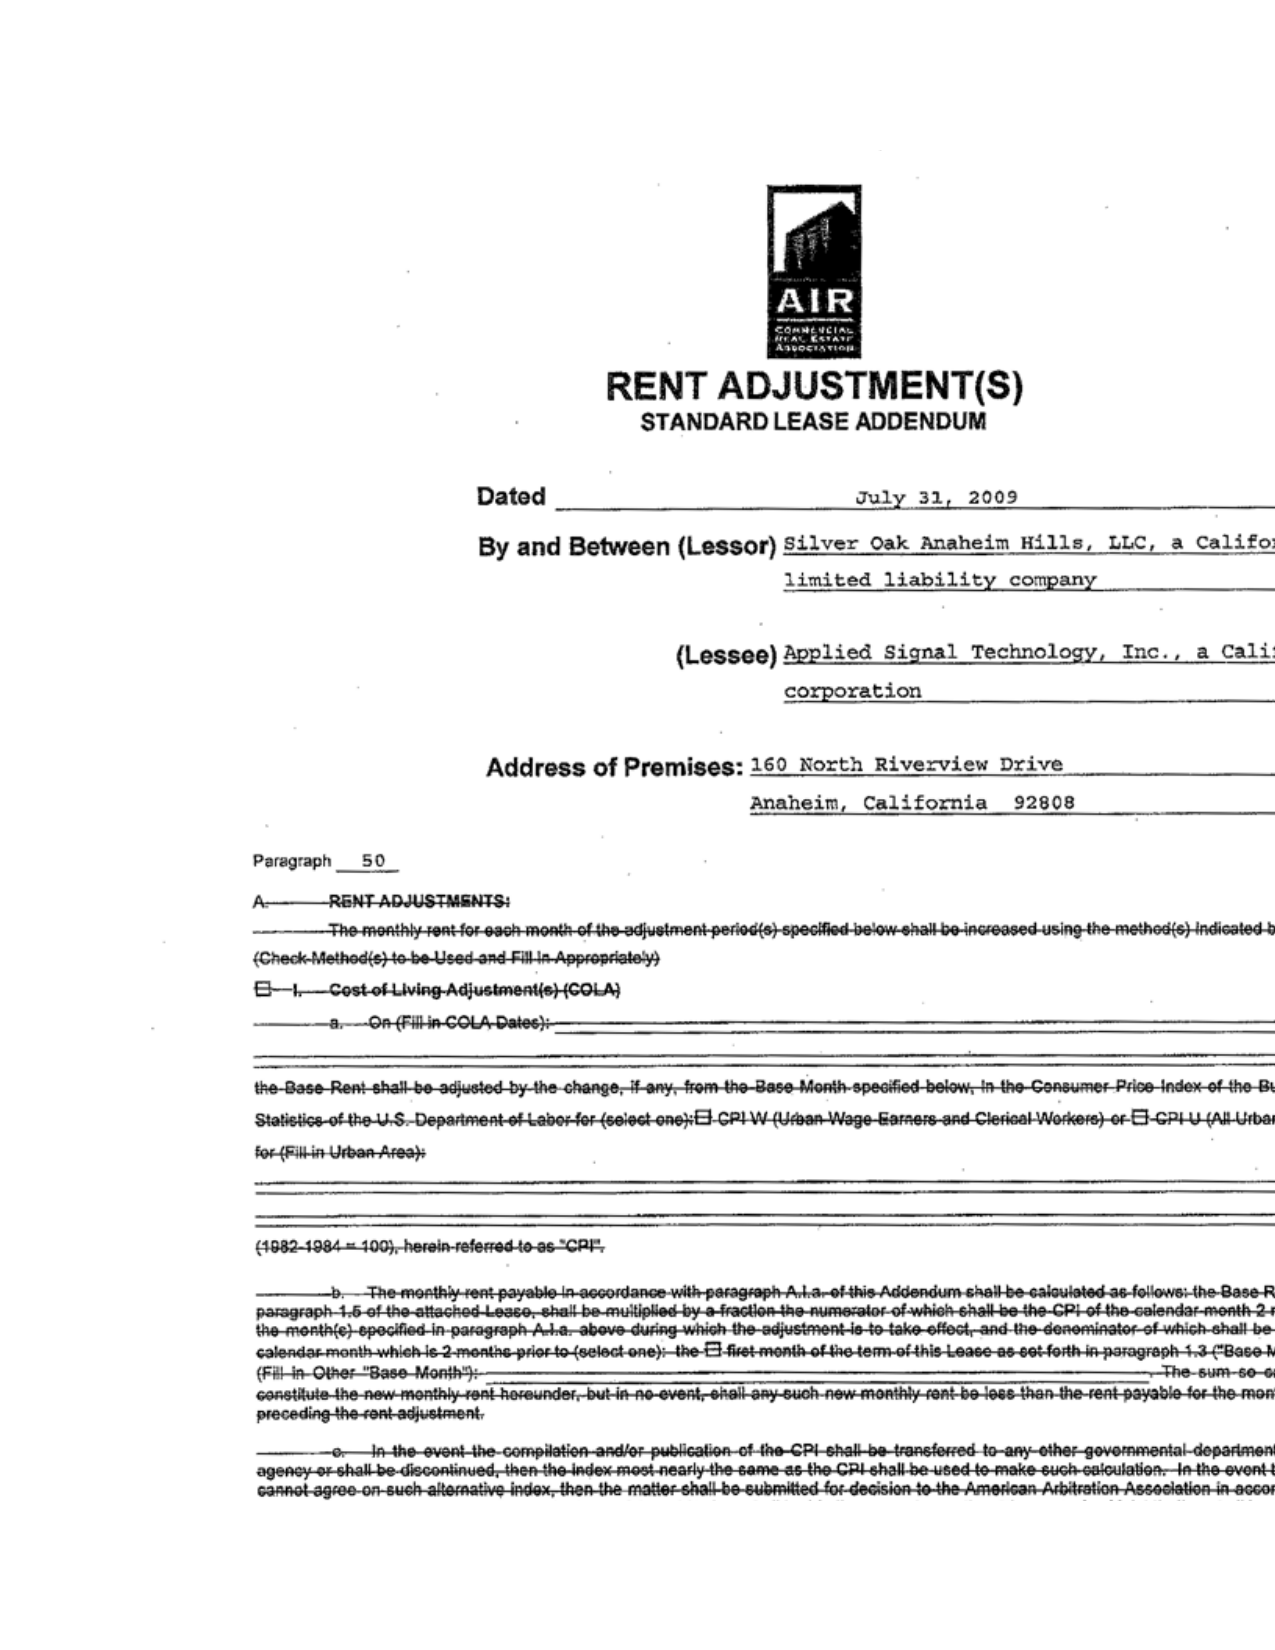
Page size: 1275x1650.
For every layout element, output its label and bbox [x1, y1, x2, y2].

picture [150, 150, 1275, 1501]
